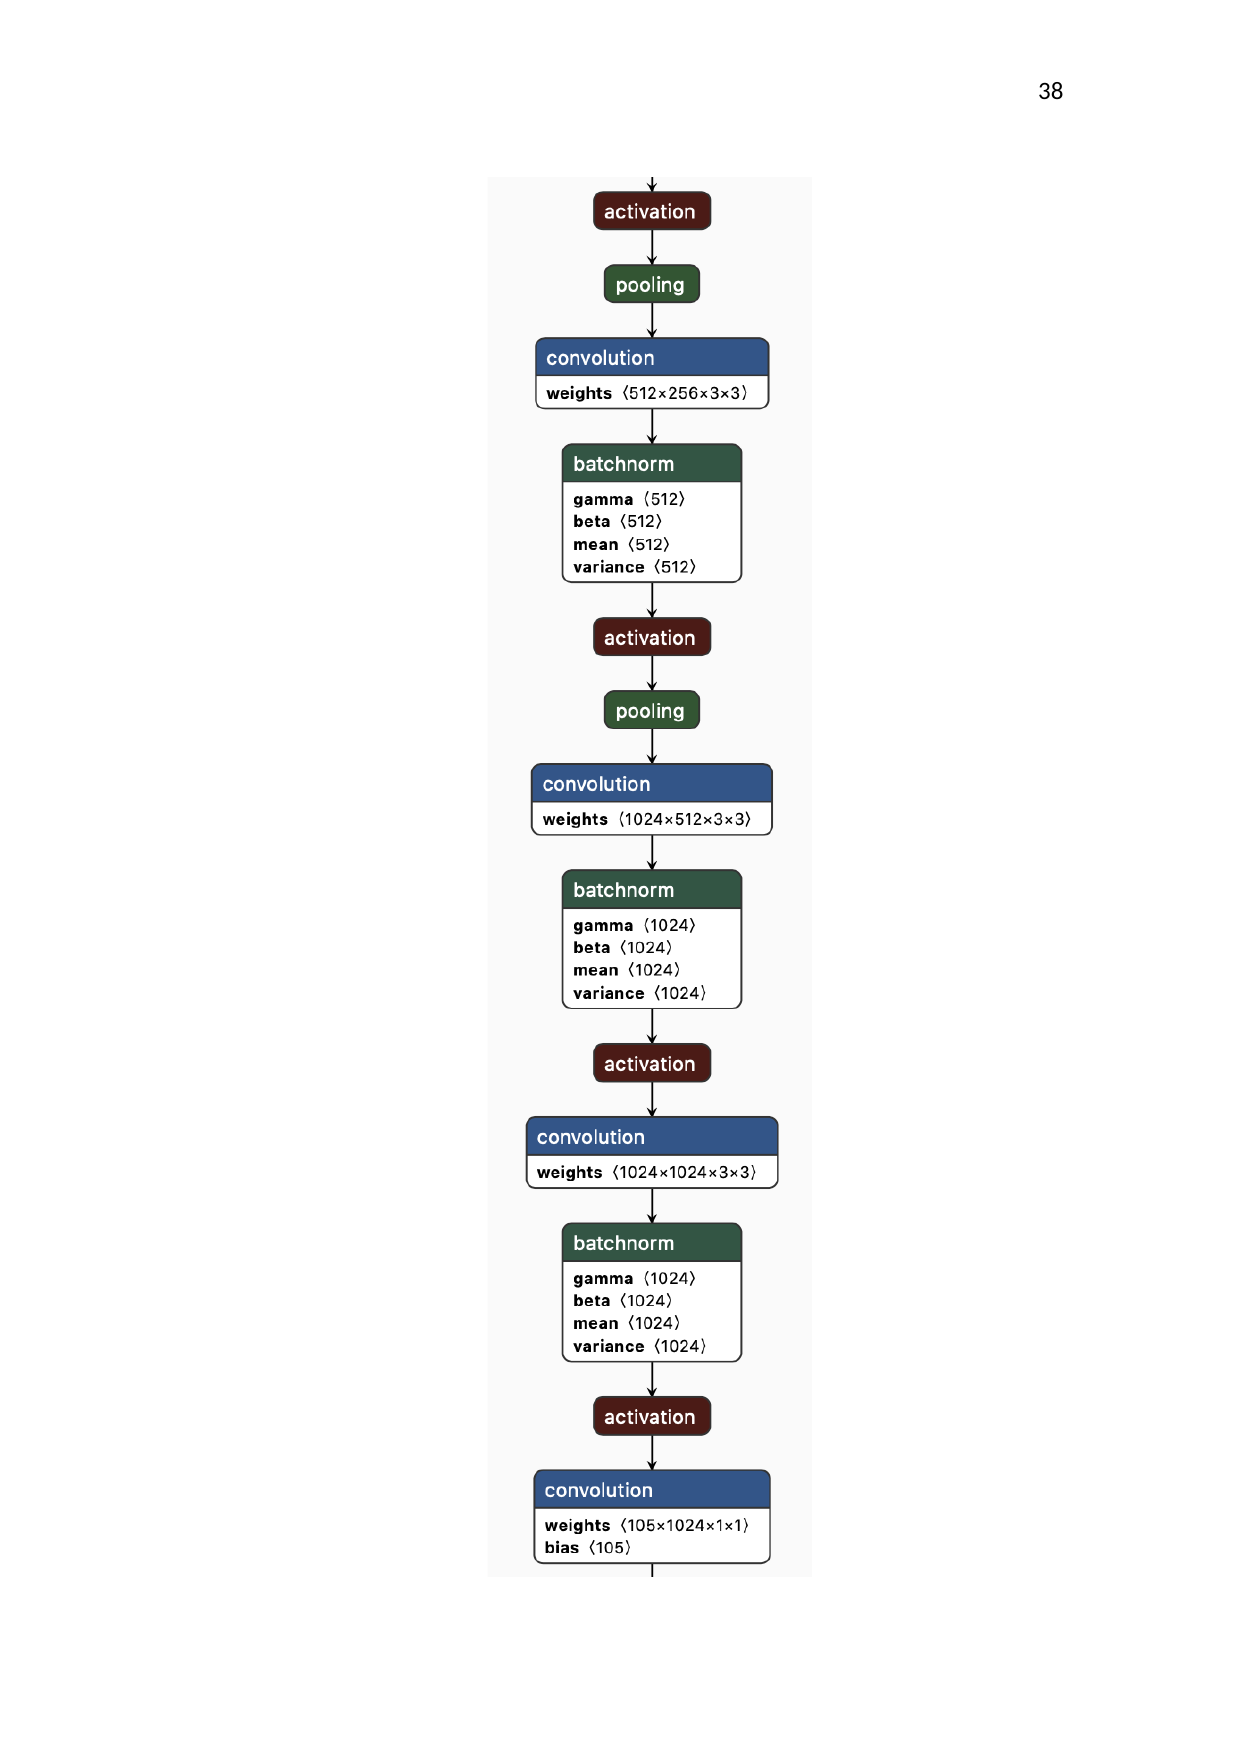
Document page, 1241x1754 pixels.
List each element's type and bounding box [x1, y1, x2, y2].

picture [487, 177, 812, 1577]
